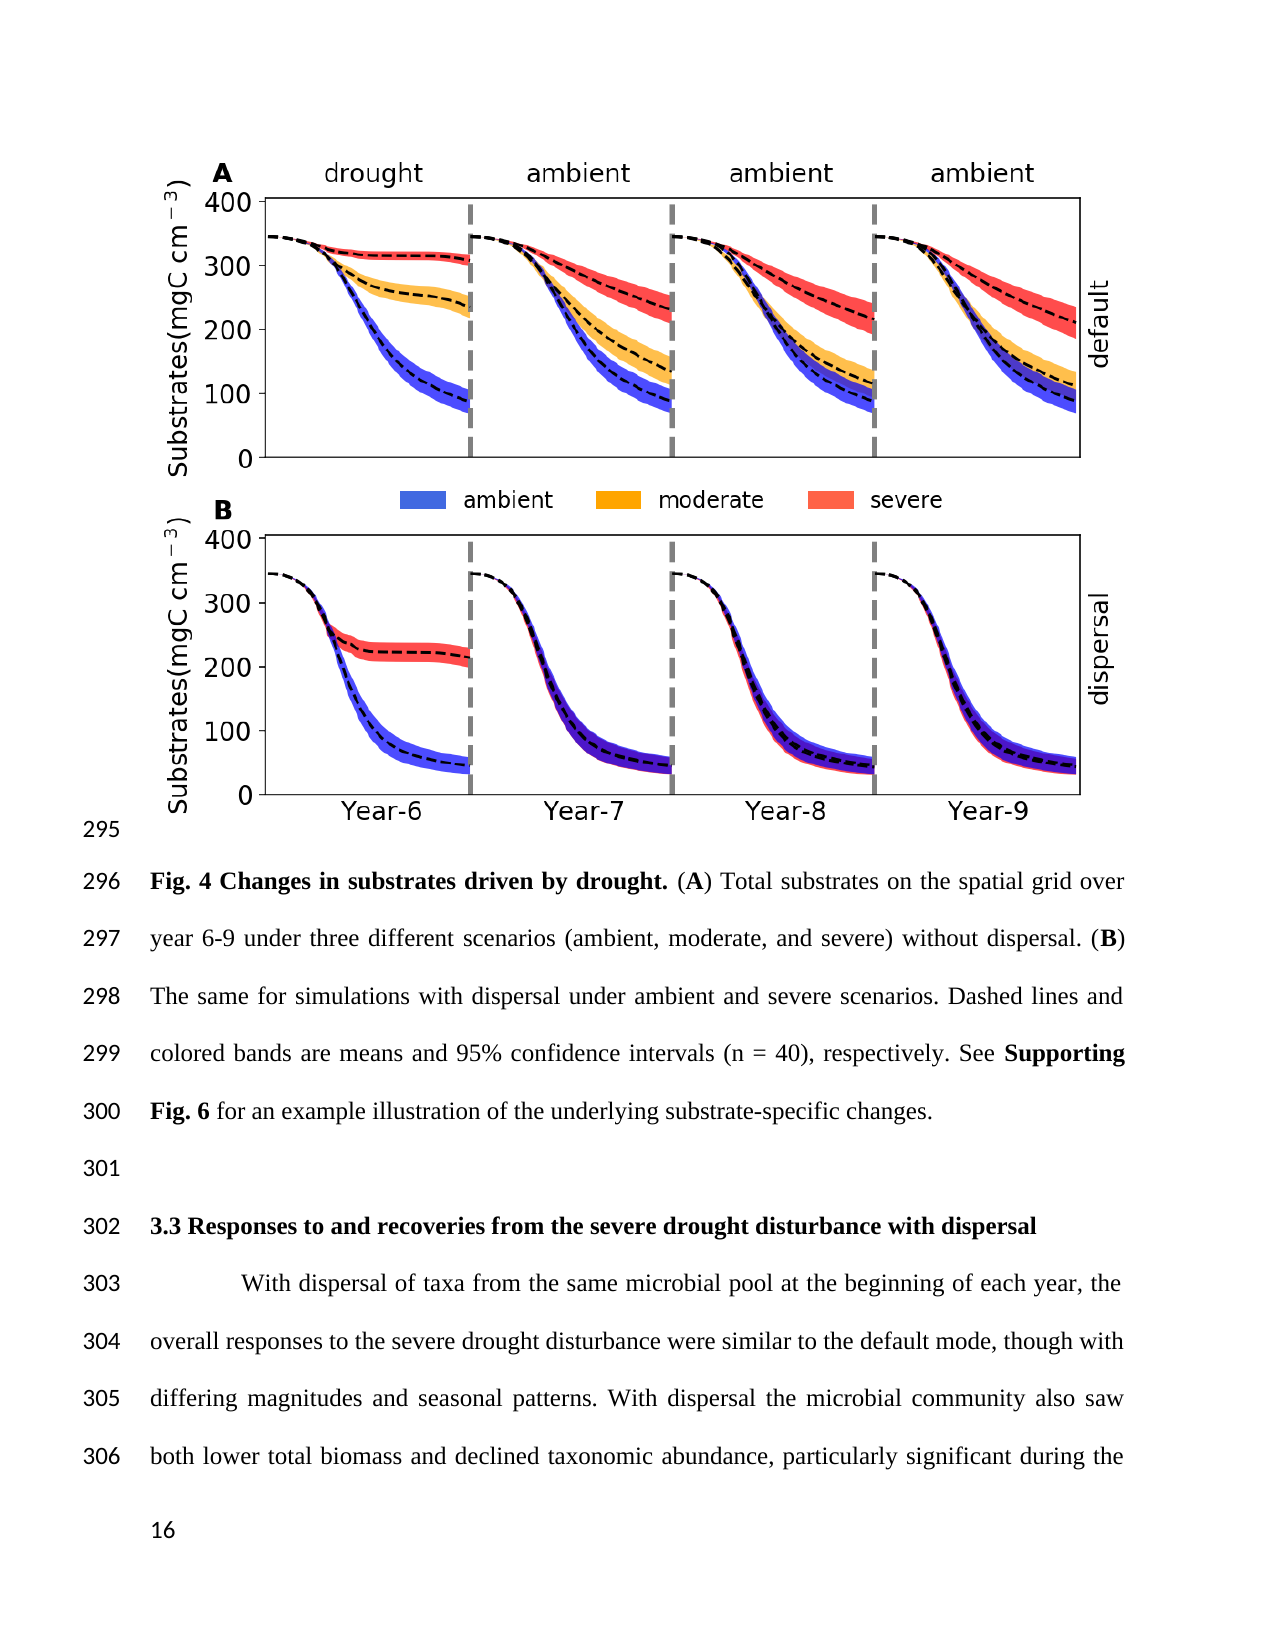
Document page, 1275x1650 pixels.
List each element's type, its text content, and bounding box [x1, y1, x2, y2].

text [150, 1268, 1125, 1470]
text Fig. 4 Changes in substrates driven by drought. (A) Total substrates on the spatial grid over year 6-9 under three different scenarios (ambient, moderate, and severe) without dispersal. (B) The same for simulations with dispersal under ambient and severe scenarios. Dashed lines and colored bands are means and 95% confidence intervals (n = 40), respectively. See Supporting Fig. 6 for an example illustration of the underlying substrate-specific changes. [150, 866, 1125, 1125]
subtitle 3.3 Responses to and recoveries from the severe drought disturbance with dispersal [150, 1211, 1125, 1240]
picture [150, 150, 1125, 838]
